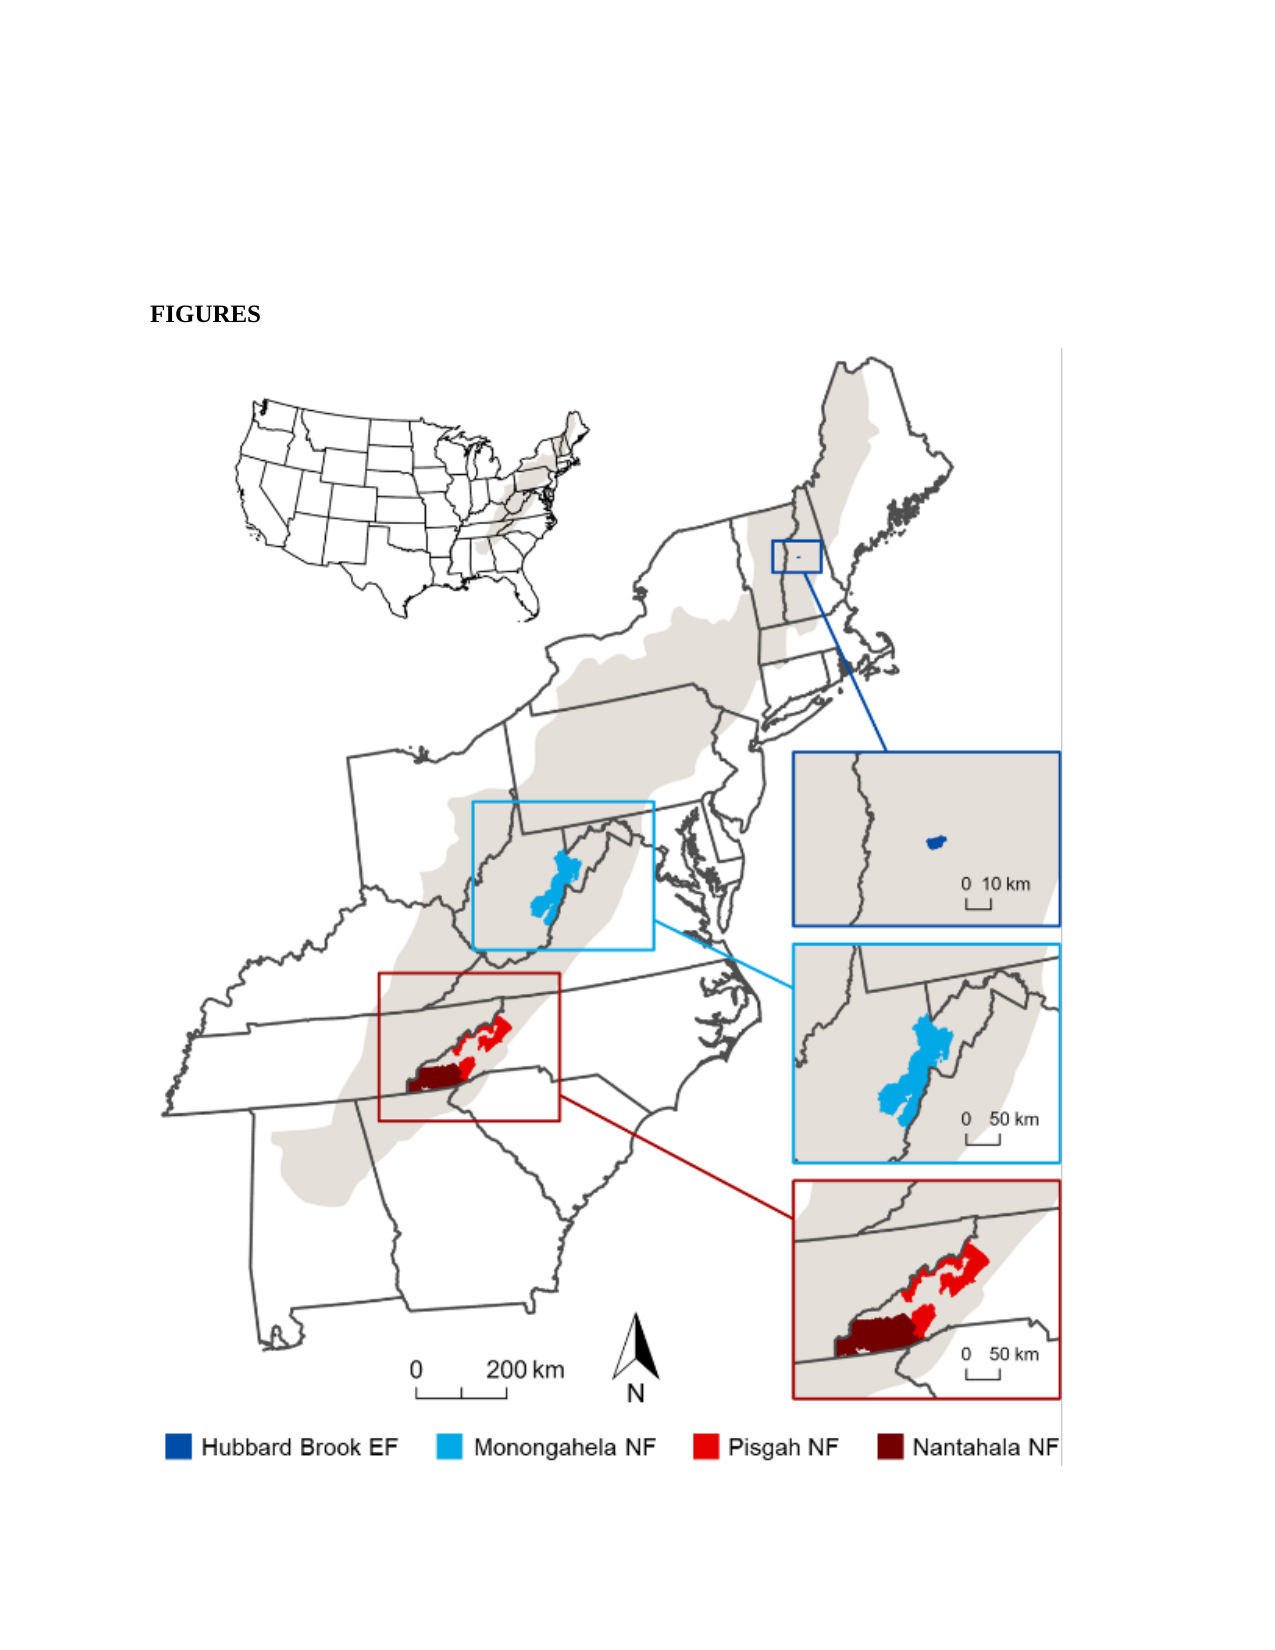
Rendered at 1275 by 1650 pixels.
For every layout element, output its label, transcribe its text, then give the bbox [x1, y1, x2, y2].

text Figures [150, 299, 1125, 328]
picture [150, 348, 1069, 1466]
